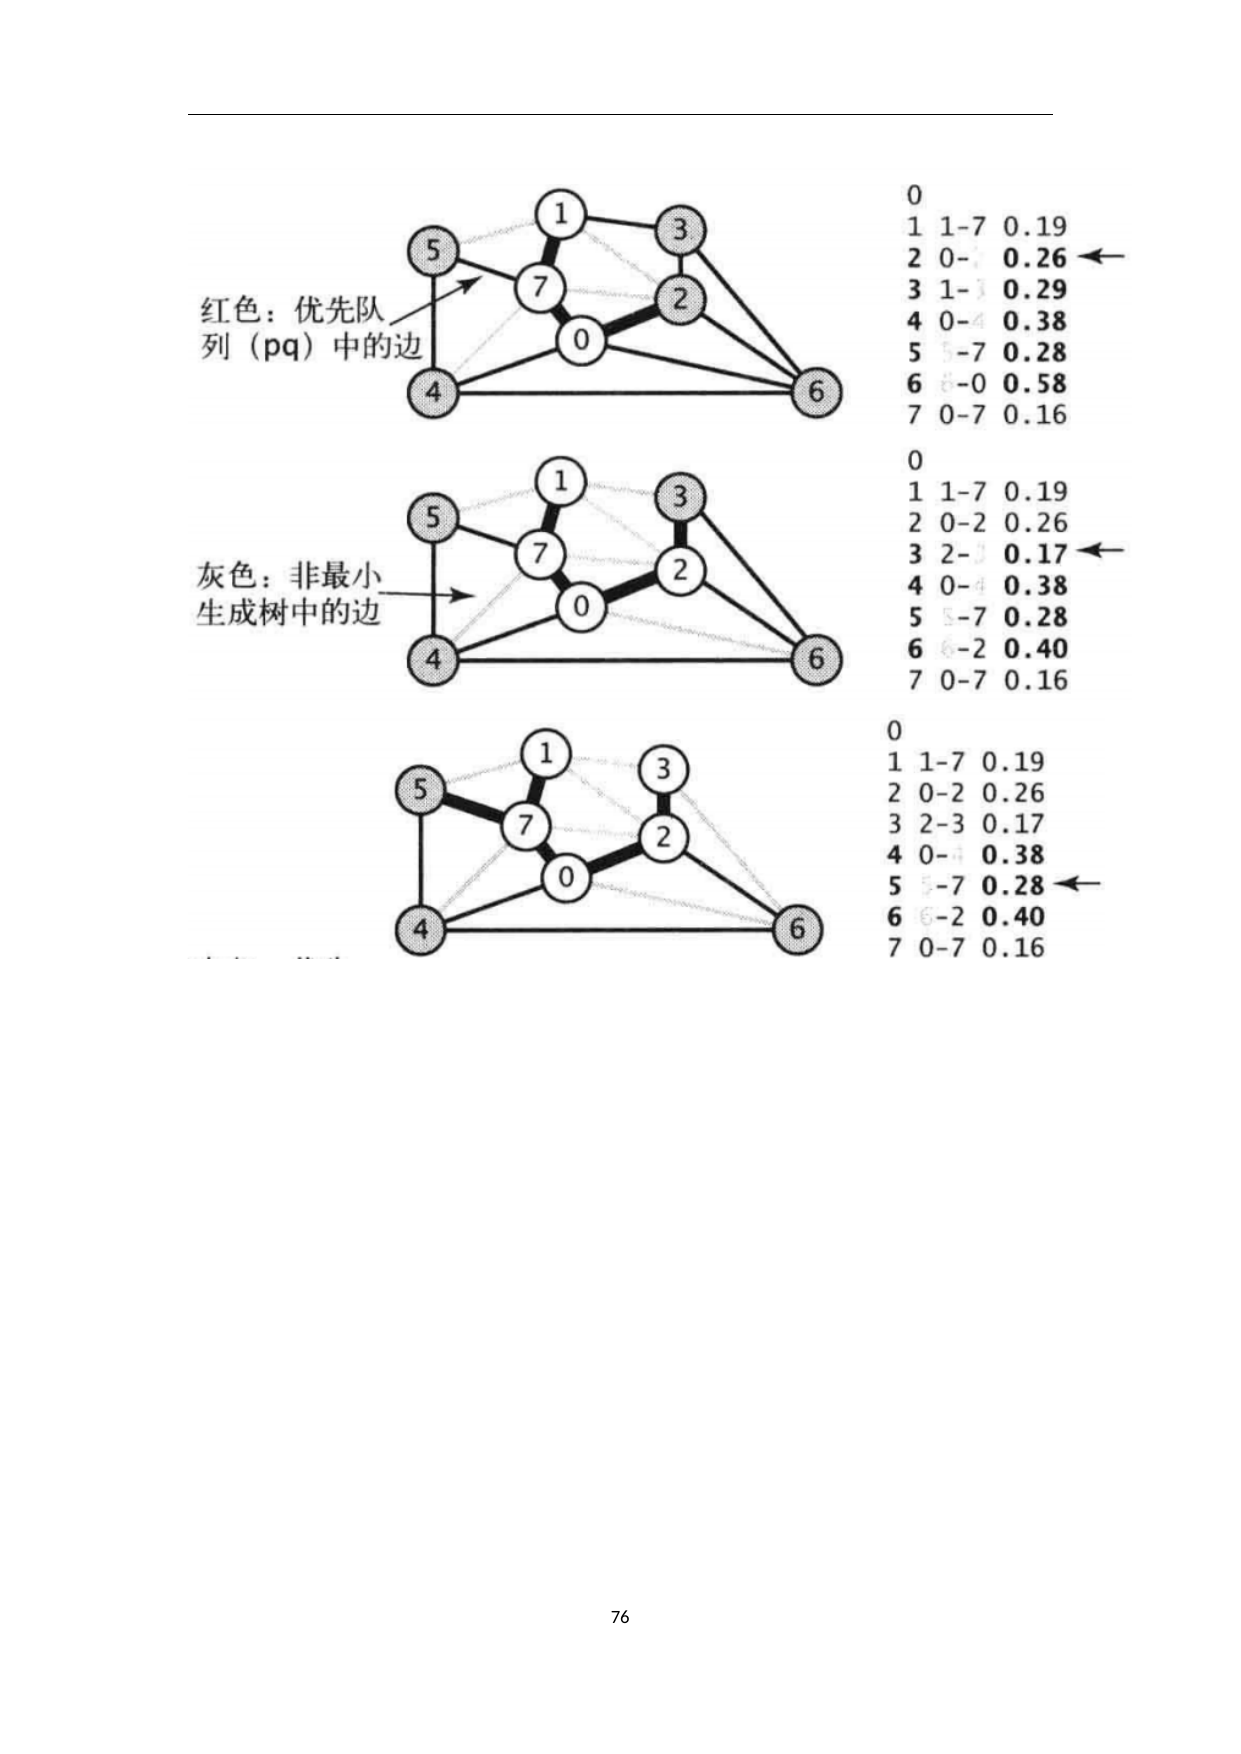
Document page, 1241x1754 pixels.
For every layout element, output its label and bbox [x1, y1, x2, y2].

picture [187, 162, 1132, 700]
picture [187, 714, 1105, 959]
